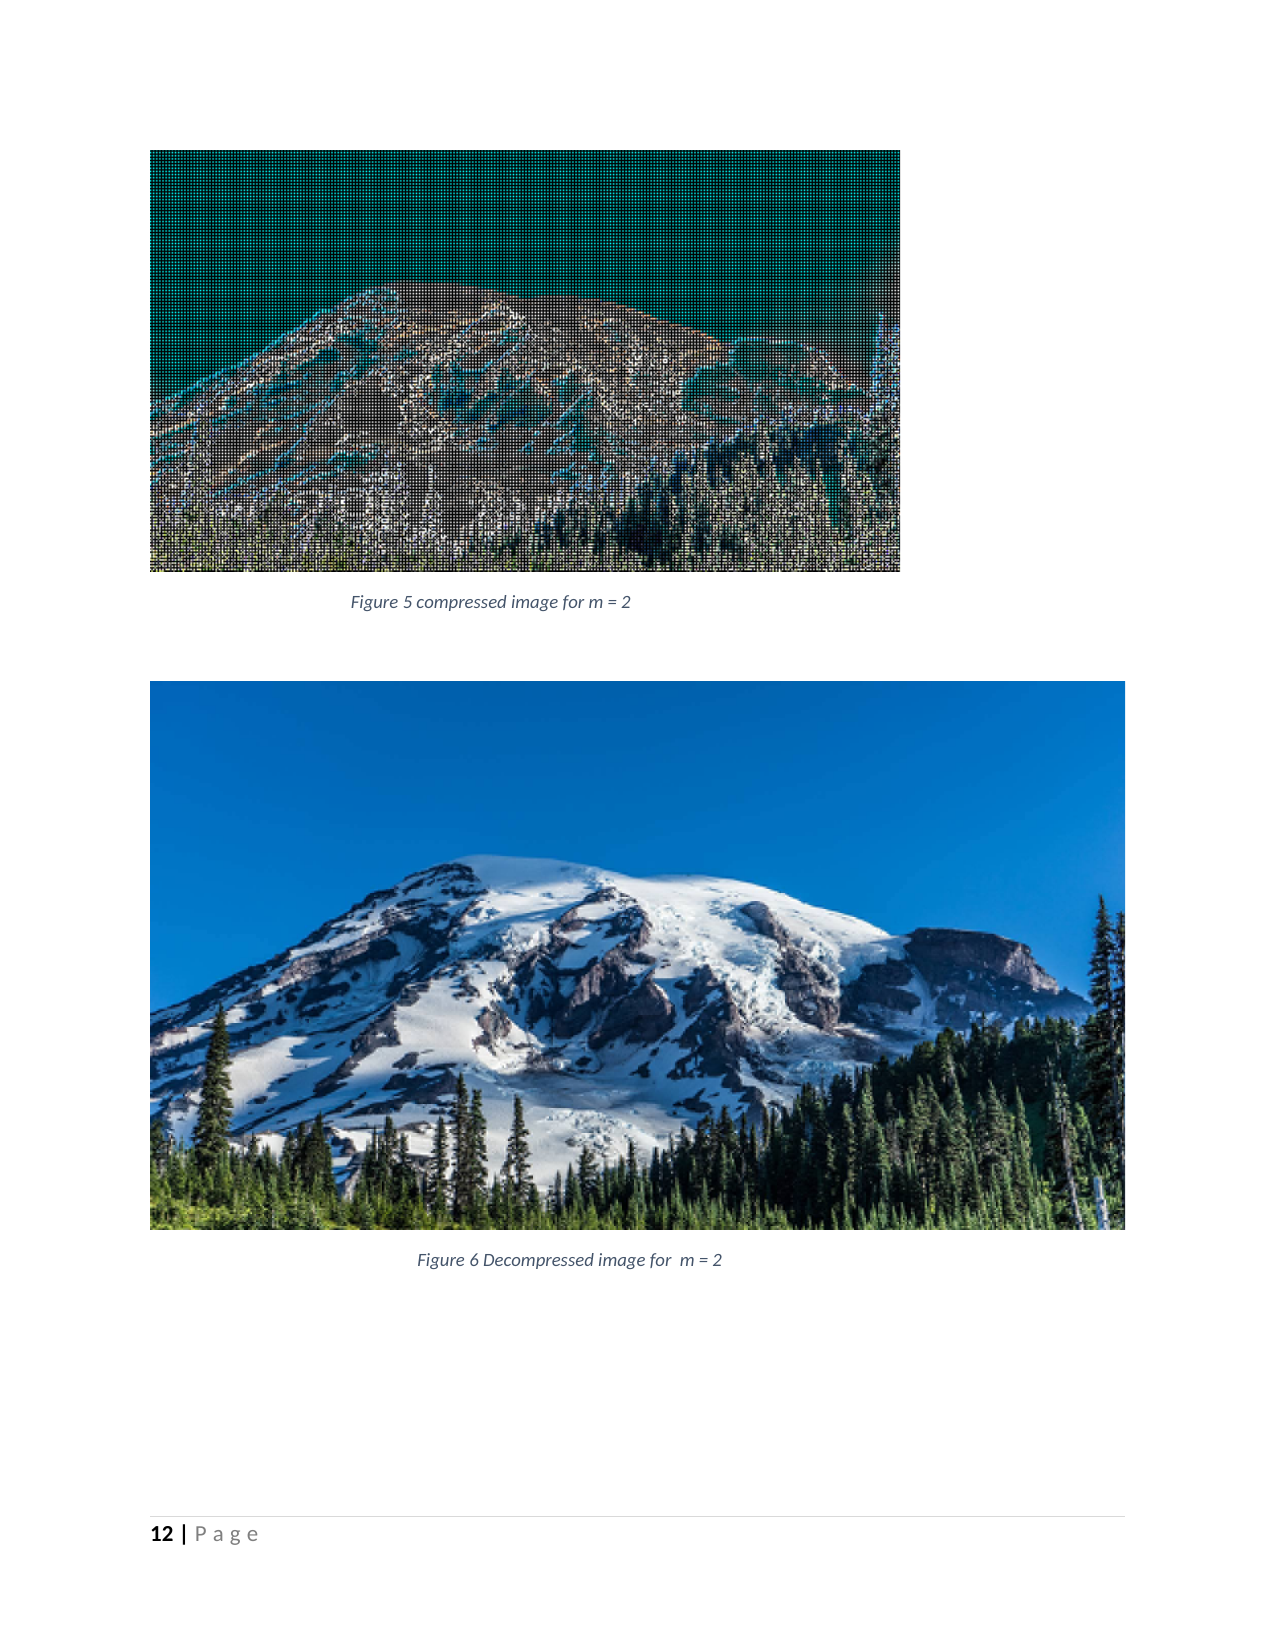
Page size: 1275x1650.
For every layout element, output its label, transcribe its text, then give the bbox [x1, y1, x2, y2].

picture [150, 681, 1125, 1230]
text Figure 5 compressed image for m = 2 [300, 591, 1125, 614]
picture [150, 150, 901, 572]
text Figure 6 Decompressed image for m = 2 [375, 1249, 1125, 1272]
